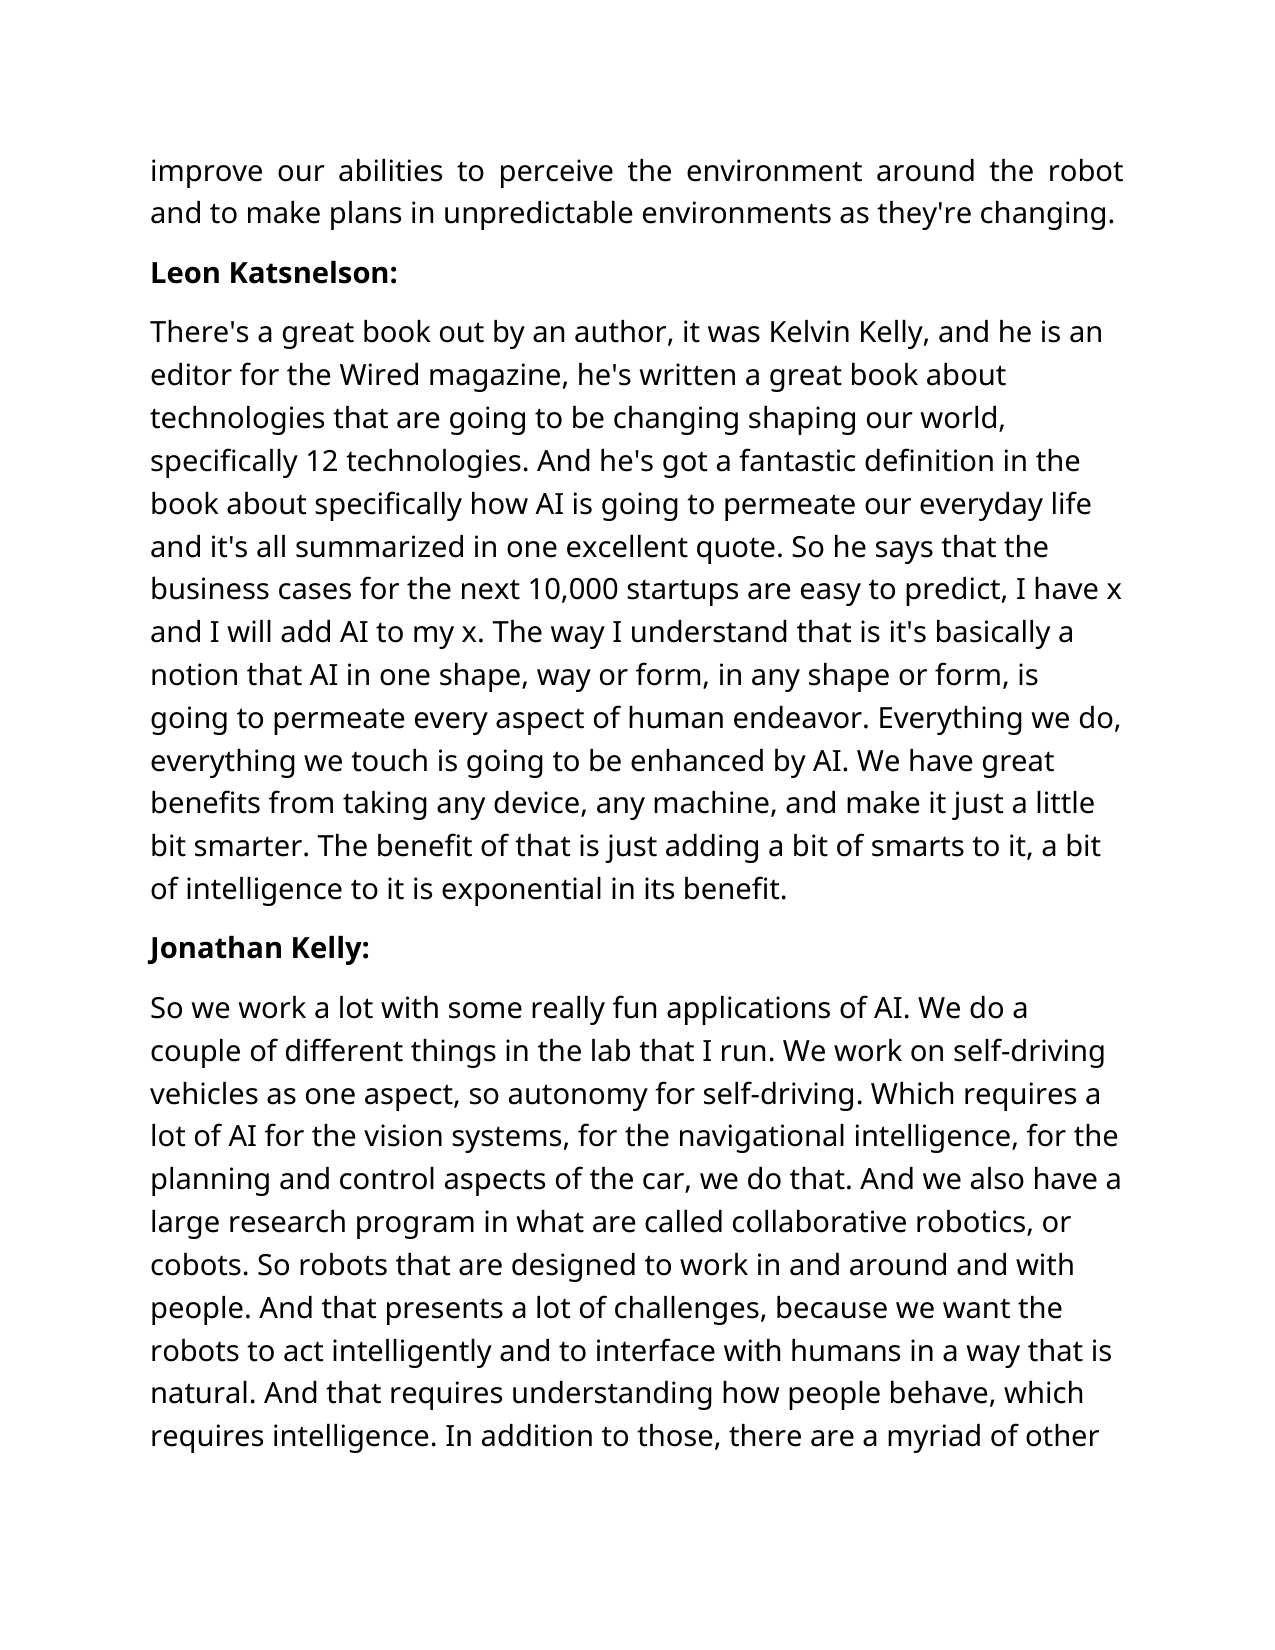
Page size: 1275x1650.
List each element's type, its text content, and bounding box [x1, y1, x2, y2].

text There's a great book out by an author, it was Kelvin Kelly, and he is an editor for the Wired magazine, he's written a great book about technologies that are going to be changing shaping our world, specifically 12 technologies. And he's got a fantastic definition in the book about specifically how AI is going to permeate our everyday life and it's all summarized in one excellent quote. So he says that the business cases for the next 10,000 startups are easy to predict, I have x and I will add AI to my x. The way I understand that is it's basically a notion that AI in one shape, way or form, in any shape or form, is going to permeate every aspect of human endeavor. Everything we do, everything we touch is going to be enhanced by AI. We have great benefits from taking any device, any machine, and make it just a little bit smarter. The benefit of that is just adding a bit of smarts to it, a bit of intelligence to it is exponential in its benefit. [150, 312, 1125, 908]
text Jonathan Kelly: [150, 928, 1125, 967]
text Leon Katsnelson: [150, 252, 1125, 292]
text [150, 987, 1125, 1455]
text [150, 150, 1125, 232]
